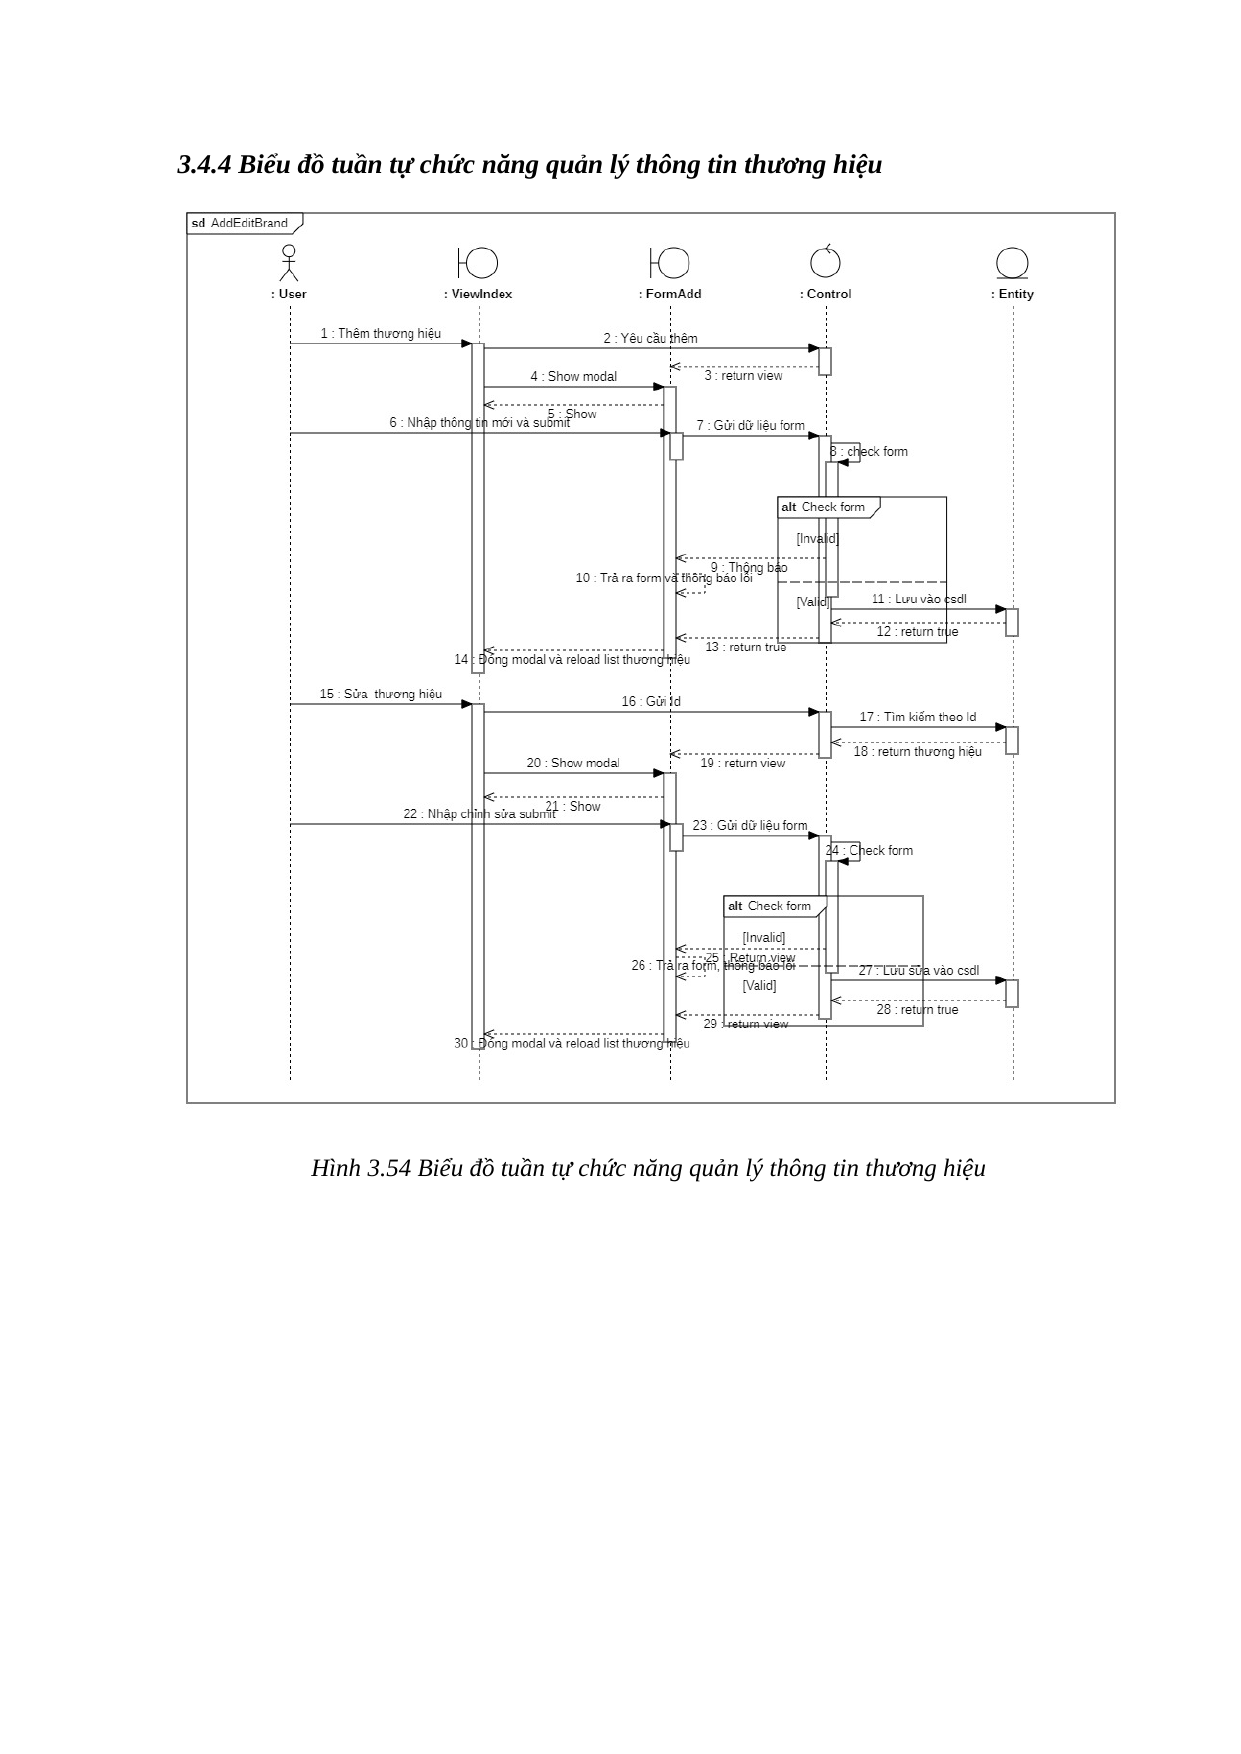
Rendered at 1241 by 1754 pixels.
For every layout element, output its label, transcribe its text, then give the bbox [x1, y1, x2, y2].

picture [177, 203, 1153, 1141]
subtitle Biểu đồ tuần tự chức năng quản lý thông tin thương hiệu [177, 148, 1122, 179]
